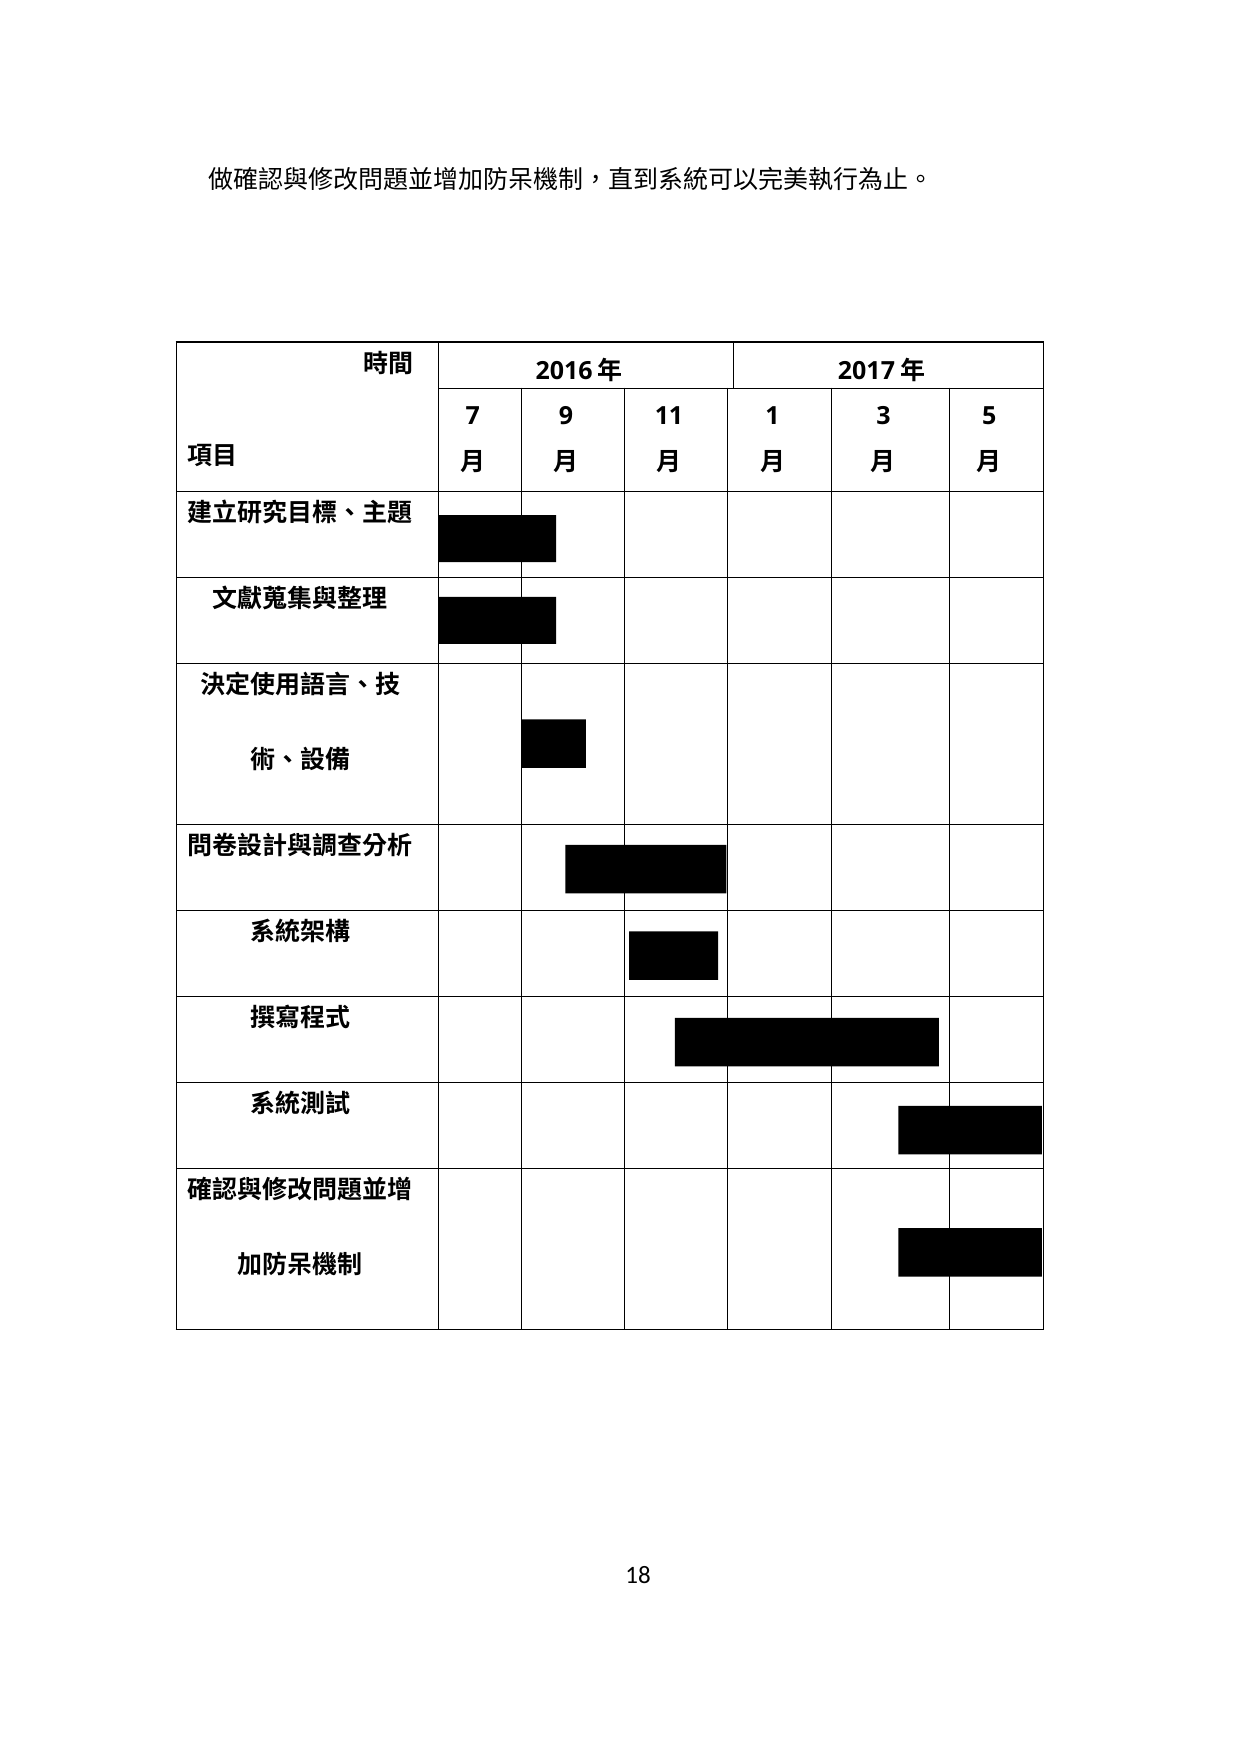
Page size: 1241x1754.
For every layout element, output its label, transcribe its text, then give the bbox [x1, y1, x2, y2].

table_cell [522, 825, 624, 910]
table_cell [832, 911, 949, 996]
table_cell [728, 1169, 831, 1329]
table_cell [522, 1169, 624, 1329]
table_cell [728, 1083, 831, 1168]
table_cell 3 月 [832, 389, 949, 491]
table_cell [950, 1083, 1043, 1168]
table_cell 問卷設計與調查分析 [177, 825, 438, 910]
table_cell [522, 997, 624, 1082]
table_cell [439, 563, 521, 577]
table_cell 系統測試 [177, 1083, 438, 1168]
table_cell [625, 911, 727, 996]
table_cell [832, 825, 949, 910]
table_cell 決定使用語言、技術、設備 [177, 664, 438, 824]
table_cell 1 月 [728, 389, 831, 491]
table_cell [439, 911, 521, 996]
table_header 2016年 [439, 343, 733, 387]
table_header 時間 項目 [177, 343, 438, 491]
table_cell [625, 664, 727, 824]
table_cell 文獻蒐集與整理 [177, 578, 438, 663]
table_cell [625, 825, 727, 844]
table_cell [522, 578, 624, 663]
table_cell [728, 1067, 831, 1082]
table_cell [728, 911, 831, 996]
table_cell [439, 578, 521, 596]
table_cell [625, 492, 727, 577]
table_cell [832, 492, 949, 577]
table_cell [625, 997, 727, 1082]
table_cell [728, 492, 831, 577]
table_cell [625, 578, 727, 663]
table_cell 撰寫程式 [177, 997, 438, 1082]
table_cell [439, 664, 521, 824]
table_cell 建立研究目標、主題 [177, 492, 438, 577]
table_cell [728, 578, 831, 663]
table_cell [439, 1083, 521, 1168]
table_cell [832, 1169, 949, 1329]
table_cell 9 月 [522, 389, 624, 491]
table_cell [832, 997, 949, 1082]
table_cell 確認與修改問題並增加防呆機制 [177, 1169, 438, 1329]
table_cell [950, 492, 1043, 577]
table_cell [625, 1169, 727, 1329]
table_cell [522, 492, 624, 577]
table_cell [522, 664, 624, 824]
table_cell [522, 1083, 624, 1168]
table_cell [439, 492, 521, 515]
table_cell [439, 997, 521, 1082]
table_cell 5 月 [950, 389, 1043, 491]
table_cell [439, 1169, 521, 1329]
table_cell [728, 825, 831, 910]
table_cell [950, 578, 1043, 663]
table_cell 7 月 [439, 389, 521, 491]
table_cell [439, 825, 521, 910]
table_cell [950, 825, 1043, 910]
table_cell [950, 911, 1043, 996]
table_cell [950, 1169, 1043, 1329]
table_cell [832, 578, 949, 663]
table_cell [728, 664, 831, 824]
table_cell 11 月 [625, 389, 727, 491]
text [208, 159, 1038, 196]
table_cell 系統架構 [177, 911, 438, 996]
table_cell [950, 997, 1043, 1082]
table_cell [625, 894, 727, 910]
table_cell [728, 997, 831, 1017]
table_header 2017年 [734, 343, 1043, 387]
table_cell [950, 664, 1043, 824]
table_cell [832, 664, 949, 824]
table_cell [439, 644, 521, 663]
table_cell [522, 911, 624, 996]
table_cell [625, 1083, 727, 1168]
table_cell [832, 1083, 949, 1168]
